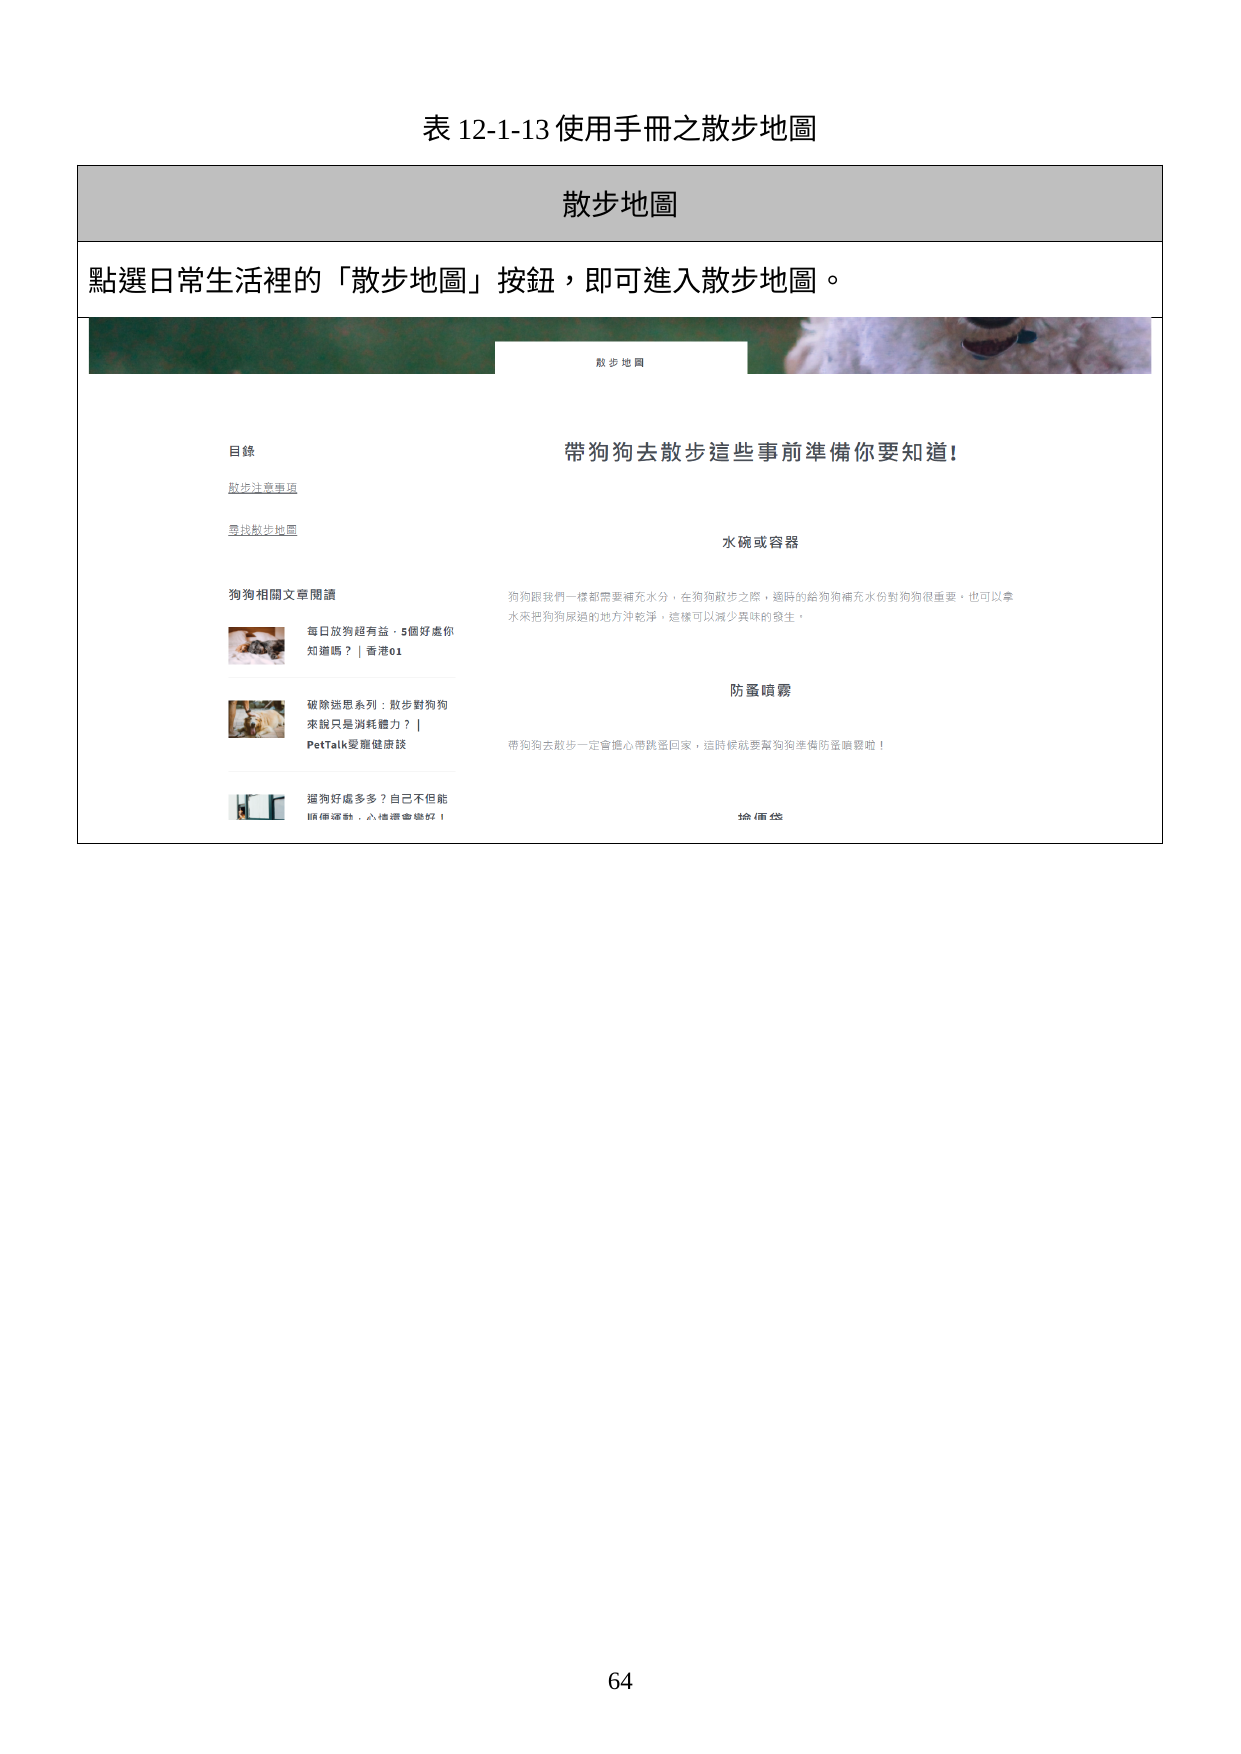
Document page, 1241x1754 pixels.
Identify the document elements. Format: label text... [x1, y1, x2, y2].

table_header 散步地圖 [78, 166, 1162, 241]
table_cell 點選日常生活裡的「散步地圖」按鈕，即可進入散步地圖。 [78, 242, 1162, 317]
picture [88, 317, 1152, 820]
table_cell [78, 318, 1162, 843]
text 表12-1-13使用手冊之散步地圖 [89, 89, 1152, 164]
